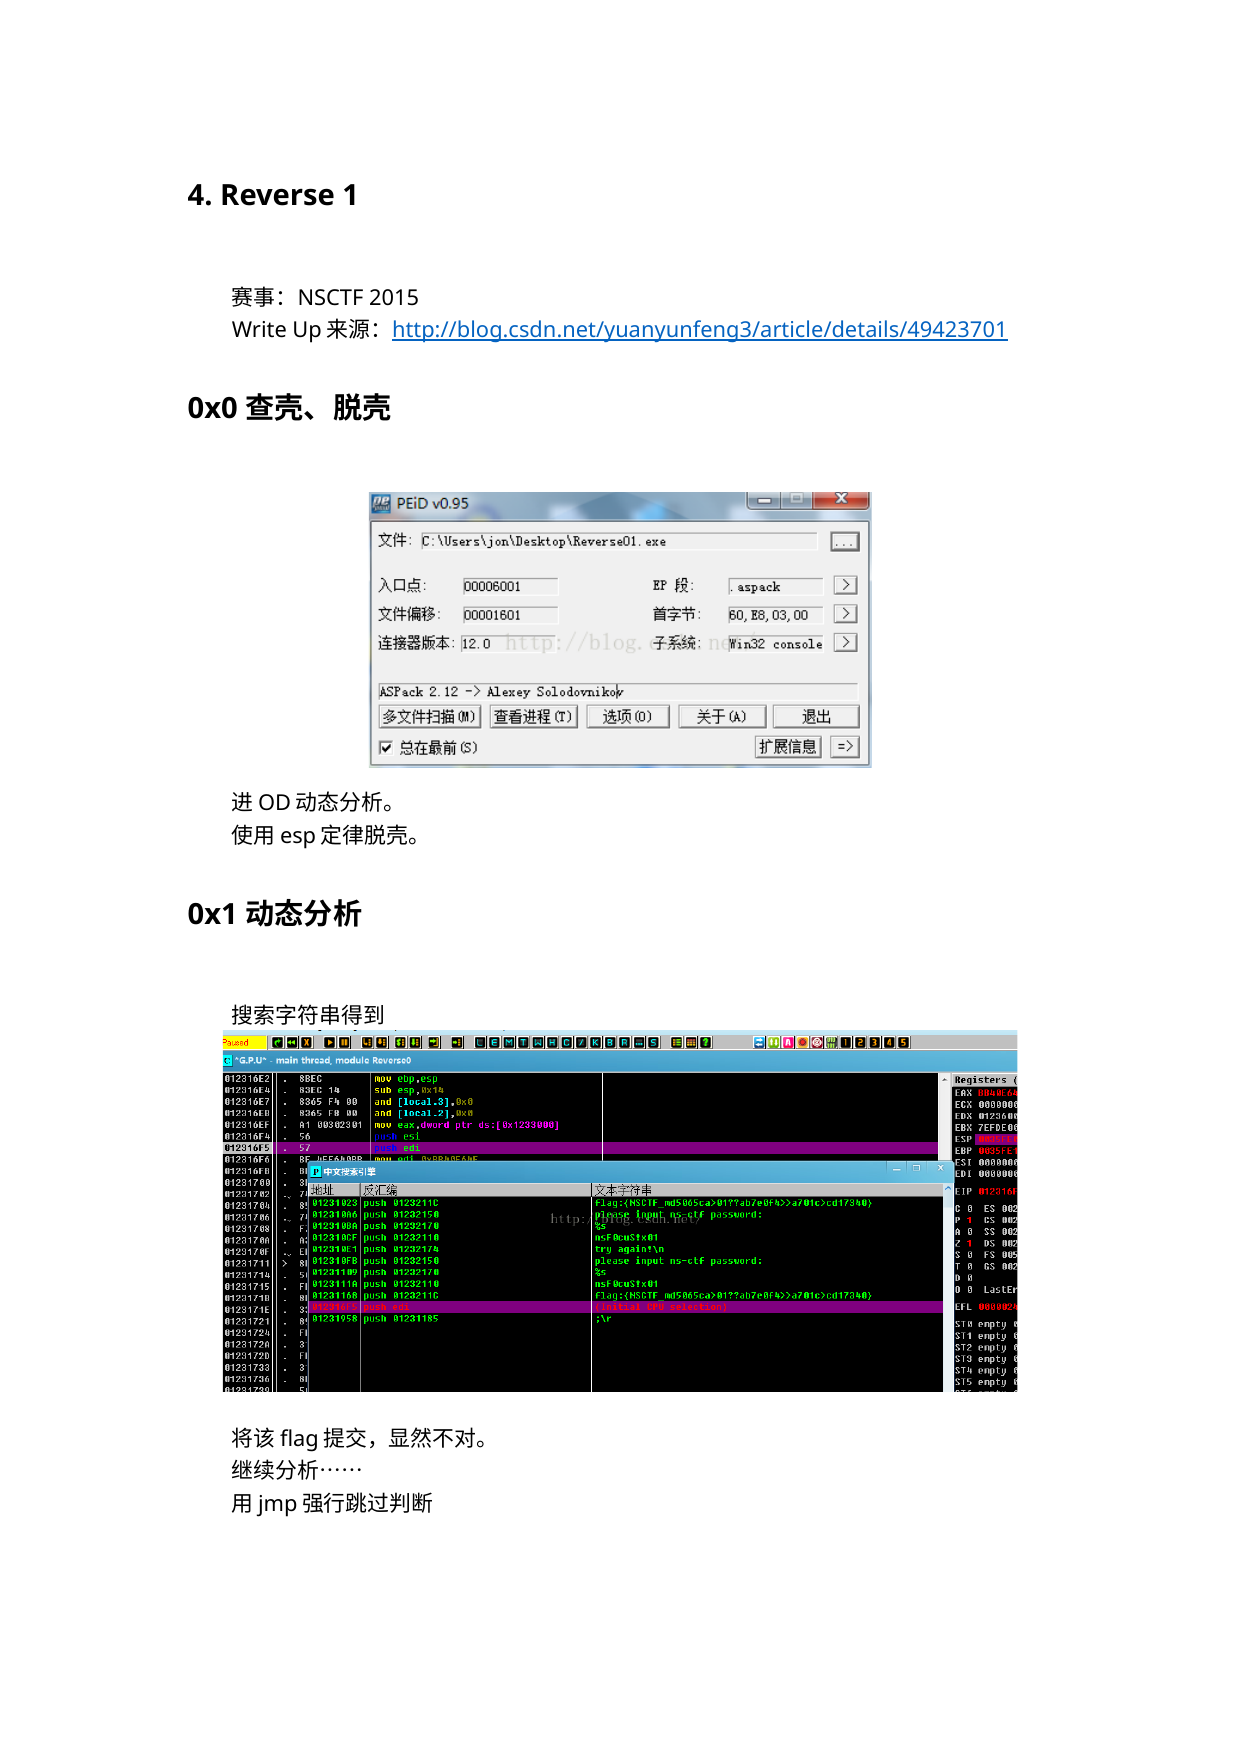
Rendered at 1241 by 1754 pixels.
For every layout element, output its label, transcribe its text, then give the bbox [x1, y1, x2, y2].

text 使用esp定律脱壳。 [187, 817, 1053, 850]
picture [222, 1030, 1018, 1392]
text Write Up来源：http://blog.csdn.net/yuanyunfeng3/article/details/49423701 [187, 312, 1053, 344]
text 进OD动态分析。 [187, 785, 1053, 817]
text 继续分析…… [187, 1453, 1053, 1485]
subtitle 0x1 动态分析 [187, 879, 1053, 944]
text 赛事：NSCTF 2015 [187, 279, 1053, 312]
text 用jmp强行跳过判断 [187, 1485, 1053, 1518]
text 搜索字符串得到 [187, 998, 1053, 1030]
picture [368, 492, 872, 768]
text 将该flag提交，显然不对。 [187, 1420, 1053, 1453]
subtitle 4. Reverse 1 [187, 162, 1053, 227]
subtitle 0x0 查壳、脱壳 [187, 373, 1053, 438]
